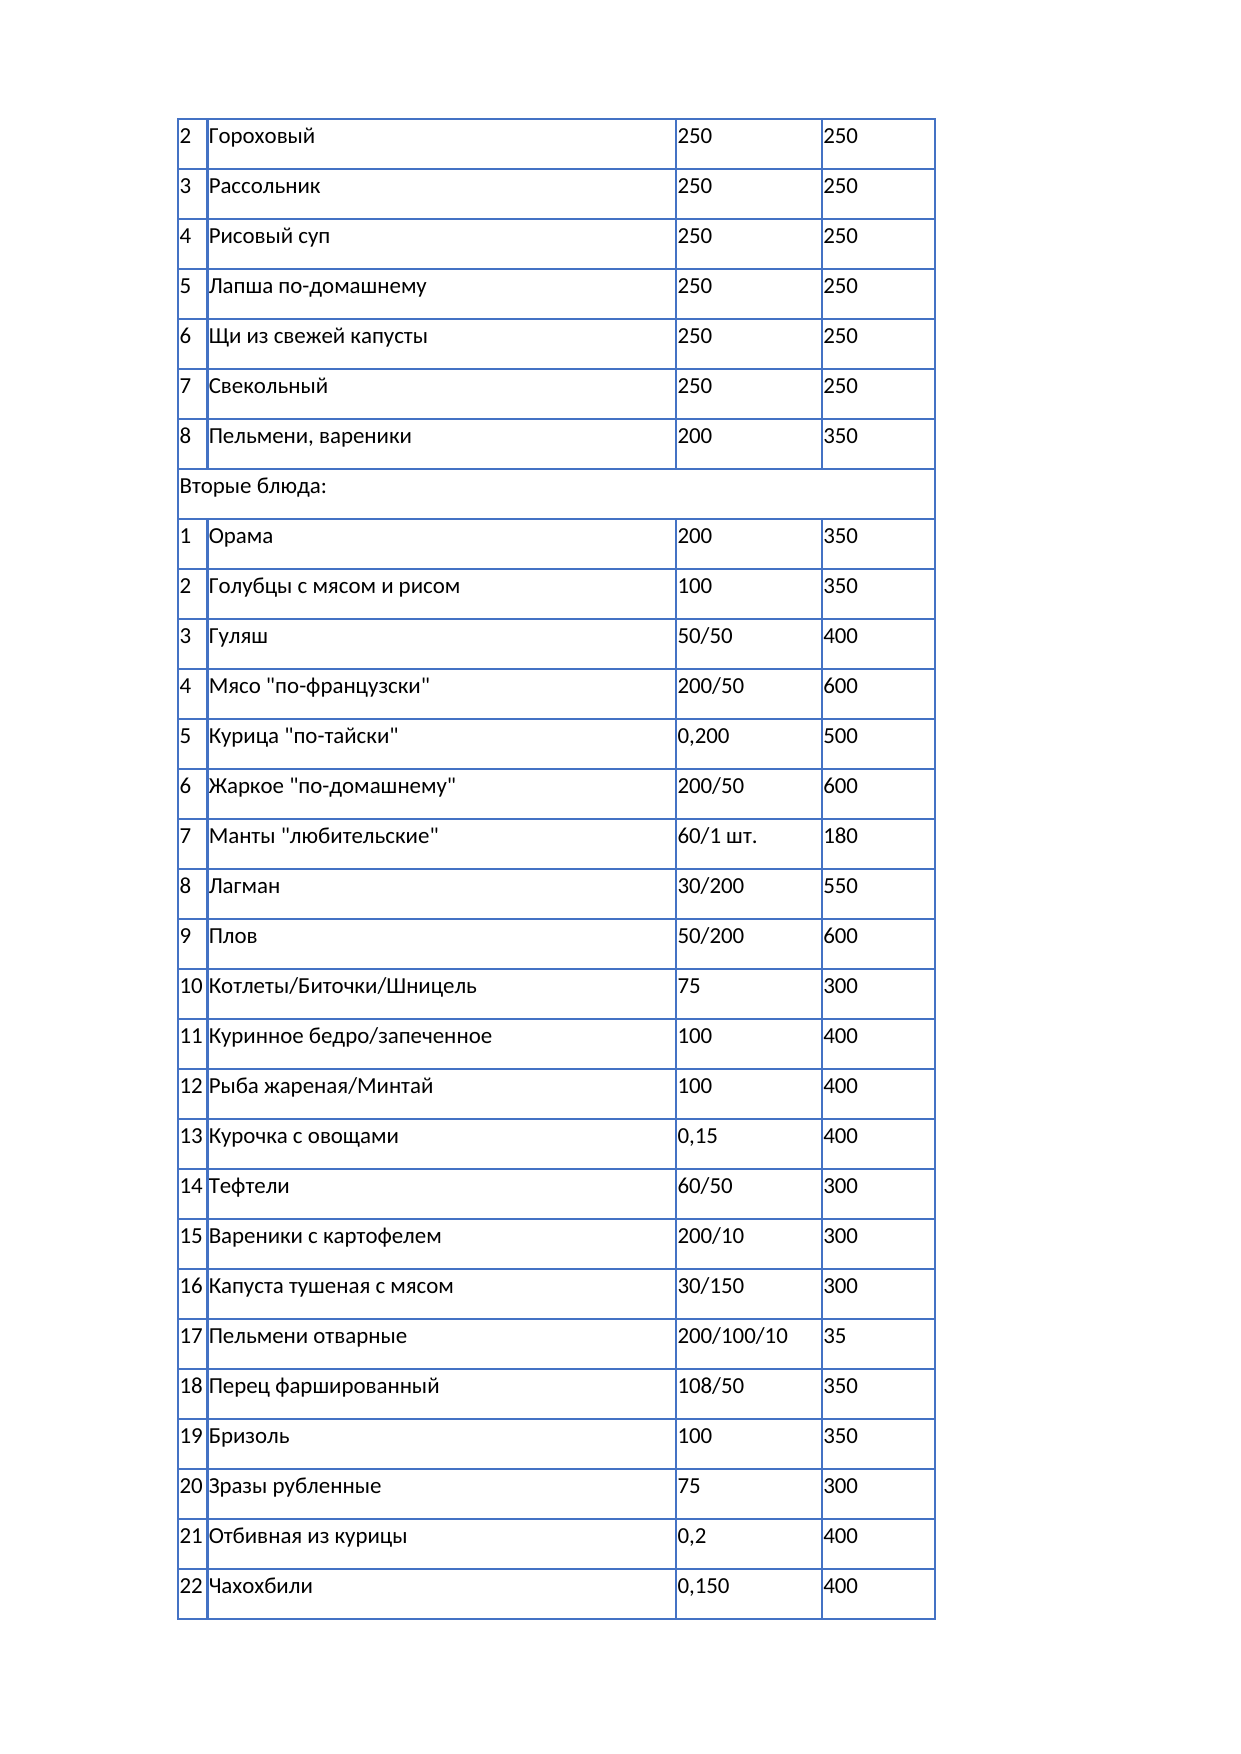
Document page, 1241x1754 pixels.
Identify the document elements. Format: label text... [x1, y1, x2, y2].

table_cell 250 [823, 170, 934, 218]
table_cell 9 [179, 920, 206, 968]
table_cell Зразы рубленные [209, 1470, 675, 1518]
table_cell Перец фаршированный [209, 1370, 675, 1418]
table_cell Котлеты/Биточки/Шницель [209, 970, 675, 1018]
table_cell 400 [823, 1070, 934, 1118]
table_cell 0,15 [677, 1120, 821, 1168]
table_cell 18 [179, 1370, 206, 1418]
table_cell Тефтели [209, 1170, 675, 1218]
table_cell 400 [823, 620, 934, 668]
table_cell Отбивная из курицы [209, 1520, 675, 1568]
table_cell Орама [209, 520, 675, 568]
table_cell 500 [823, 720, 934, 768]
table_cell 6 [179, 320, 206, 368]
table_cell Куринное бедро/запеченное [209, 1020, 675, 1068]
table_cell 8 [179, 420, 206, 468]
table_cell 22 [179, 1570, 206, 1618]
table_cell 250 [677, 270, 821, 318]
table_cell 50/50 [677, 620, 821, 668]
table_cell 60/1 шт. [677, 820, 821, 868]
table_cell 1 [179, 520, 206, 568]
table_cell Мясо "по-французски" [209, 670, 675, 718]
table_cell 200/50 [677, 770, 821, 818]
table_cell 108/50 [677, 1370, 821, 1418]
table_cell 10 [179, 970, 206, 1018]
table_cell 250 [677, 170, 821, 218]
table_cell 75 [677, 1470, 821, 1518]
table_cell 4 [179, 220, 206, 268]
table_cell Вареники с картофелем [209, 1220, 675, 1268]
table_cell 250 [677, 370, 821, 418]
table_cell Манты "любительские" [209, 820, 675, 868]
table_cell 250 [677, 320, 821, 368]
table_cell 250 [823, 320, 934, 368]
table_cell 30/200 [677, 870, 821, 918]
table_cell 11 [179, 1020, 206, 1068]
table_cell Лагман [209, 870, 675, 918]
table_cell Лапша по-домашнему [209, 270, 675, 318]
table_cell 100 [677, 1020, 821, 1068]
table_cell Бризоль [209, 1420, 675, 1468]
table_cell 0,150 [677, 1570, 821, 1618]
table_cell 13 [179, 1120, 206, 1168]
table_cell 400 [823, 1520, 934, 1568]
table_cell Гороховый [209, 120, 675, 168]
table_cell 100 [677, 1420, 821, 1468]
table_cell 200 [677, 520, 821, 568]
table_cell Пельмени отварные [209, 1320, 675, 1368]
table_cell 20 [179, 1470, 206, 1518]
table_cell 250 [677, 220, 821, 268]
table_cell Жаркое "по-домашнему" [209, 770, 675, 818]
table_cell 0,200 [677, 720, 821, 768]
table_cell Плов [209, 920, 675, 968]
table_cell 200/50 [677, 670, 821, 718]
table_cell Голубцы с мясом и рисом [209, 570, 675, 618]
table_cell 350 [823, 520, 934, 568]
table_cell 19 [179, 1420, 206, 1468]
table_cell 21 [179, 1520, 206, 1568]
table_cell 5 [179, 270, 206, 318]
table_cell Чахохбили [209, 1570, 675, 1618]
table_cell 14 [179, 1170, 206, 1218]
table_cell Гуляш [209, 620, 675, 668]
table_cell Рисовый суп [209, 220, 675, 268]
table_cell 600 [823, 770, 934, 818]
table_cell 8 [179, 870, 206, 918]
table_cell 300 [823, 970, 934, 1018]
table_cell 250 [677, 120, 821, 168]
table_cell 600 [823, 670, 934, 718]
table_cell 7 [179, 370, 206, 418]
table_cell Вторые блюда: [179, 470, 934, 518]
table_cell 300 [823, 1270, 934, 1318]
table_cell 200/10 [677, 1220, 821, 1268]
table_cell 550 [823, 870, 934, 918]
table_cell 3 [179, 620, 206, 668]
table_cell 300 [823, 1170, 934, 1218]
table_cell 2 [179, 120, 206, 168]
table_cell Щи из свежей капусты [209, 320, 675, 368]
table_cell Капуста тушеная с мясом [209, 1270, 675, 1318]
table_cell 250 [823, 270, 934, 318]
table_cell 7 [179, 820, 206, 868]
table_cell 75 [677, 970, 821, 1018]
table_cell 200 [677, 420, 821, 468]
table_cell Курица "по-тайски" [209, 720, 675, 768]
table_cell 200/100/10 [677, 1320, 821, 1368]
table_cell 30/150 [677, 1270, 821, 1318]
table_cell 350 [823, 420, 934, 468]
table_cell Рассольник [209, 170, 675, 218]
table_cell 250 [823, 220, 934, 268]
table_cell 12 [179, 1070, 206, 1118]
table_cell 6 [179, 770, 206, 818]
table_cell 3 [179, 170, 206, 218]
table_cell 350 [823, 1370, 934, 1418]
table_cell 350 [823, 570, 934, 618]
table_cell 400 [823, 1120, 934, 1168]
table_cell 4 [179, 670, 206, 718]
table_cell 300 [823, 1470, 934, 1518]
table_cell 35 [823, 1320, 934, 1368]
table_cell 100 [677, 570, 821, 618]
table_cell 400 [823, 1020, 934, 1068]
table_cell 0,2 [677, 1520, 821, 1568]
table_cell 350 [823, 1420, 934, 1468]
table_cell 300 [823, 1220, 934, 1268]
table_cell 180 [823, 820, 934, 868]
table_cell 400 [823, 1570, 934, 1618]
table_cell 600 [823, 920, 934, 968]
table_cell Рыба жареная/Минтай [209, 1070, 675, 1118]
table_cell 250 [823, 370, 934, 418]
table_cell 16 [179, 1270, 206, 1318]
table_cell 250 [823, 120, 934, 168]
table_cell 50/200 [677, 920, 821, 968]
table_cell 2 [179, 570, 206, 618]
table_cell 100 [677, 1070, 821, 1118]
table_cell 17 [179, 1320, 206, 1368]
table_cell 15 [179, 1220, 206, 1268]
table_cell Свекольный [209, 370, 675, 418]
table_cell 60/50 [677, 1170, 821, 1218]
table_cell Пельмени, вареники [209, 420, 675, 468]
table_cell Курочка с овощами [209, 1120, 675, 1168]
table_cell 5 [179, 720, 206, 768]
